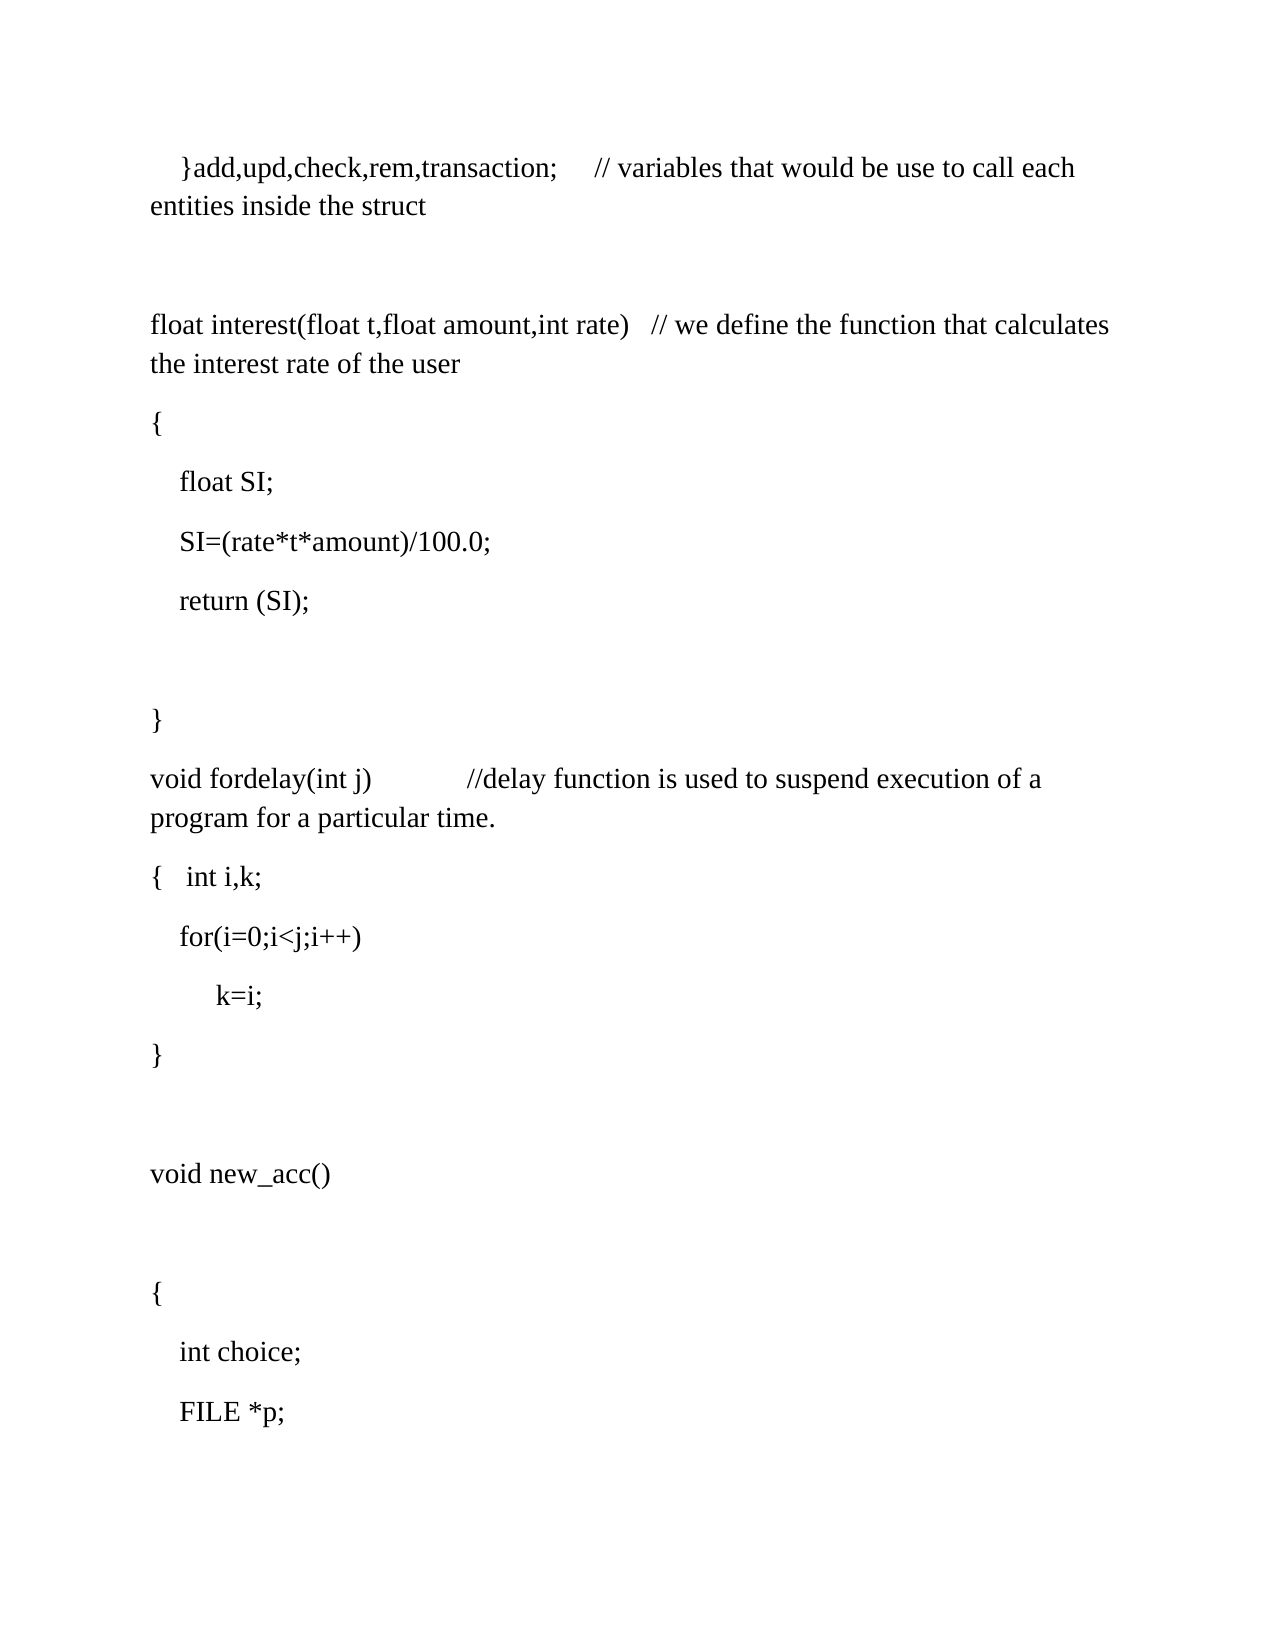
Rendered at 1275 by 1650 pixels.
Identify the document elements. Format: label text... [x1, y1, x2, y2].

text float interest(float t,float amount,int rate) // we define the function that calculates the interest rate of the user [150, 307, 1125, 379]
text FILE *p; [150, 1394, 1125, 1427]
text for(i=0;i<j;i++) [150, 919, 1125, 952]
text { [150, 1275, 1125, 1308]
text } [150, 1037, 1125, 1071]
text float SI; [150, 464, 1125, 498]
text void new_acc() [150, 1156, 1125, 1190]
text int choice; [150, 1334, 1125, 1368]
text return (SI); [150, 583, 1125, 617]
text }add,upd,check,rem,transaction; // variables that would be use to call each entities inside the struct [150, 150, 1125, 222]
text } [150, 702, 1125, 736]
text { [150, 405, 1125, 439]
text SI=(rate*t*amount)/100.0; [150, 524, 1125, 557]
text k=i; [150, 978, 1125, 1012]
text void fordelay(int j) //delay function is used to suspend execution of a program for a particular time. [150, 761, 1125, 833]
text { int i,k; [150, 859, 1125, 893]
